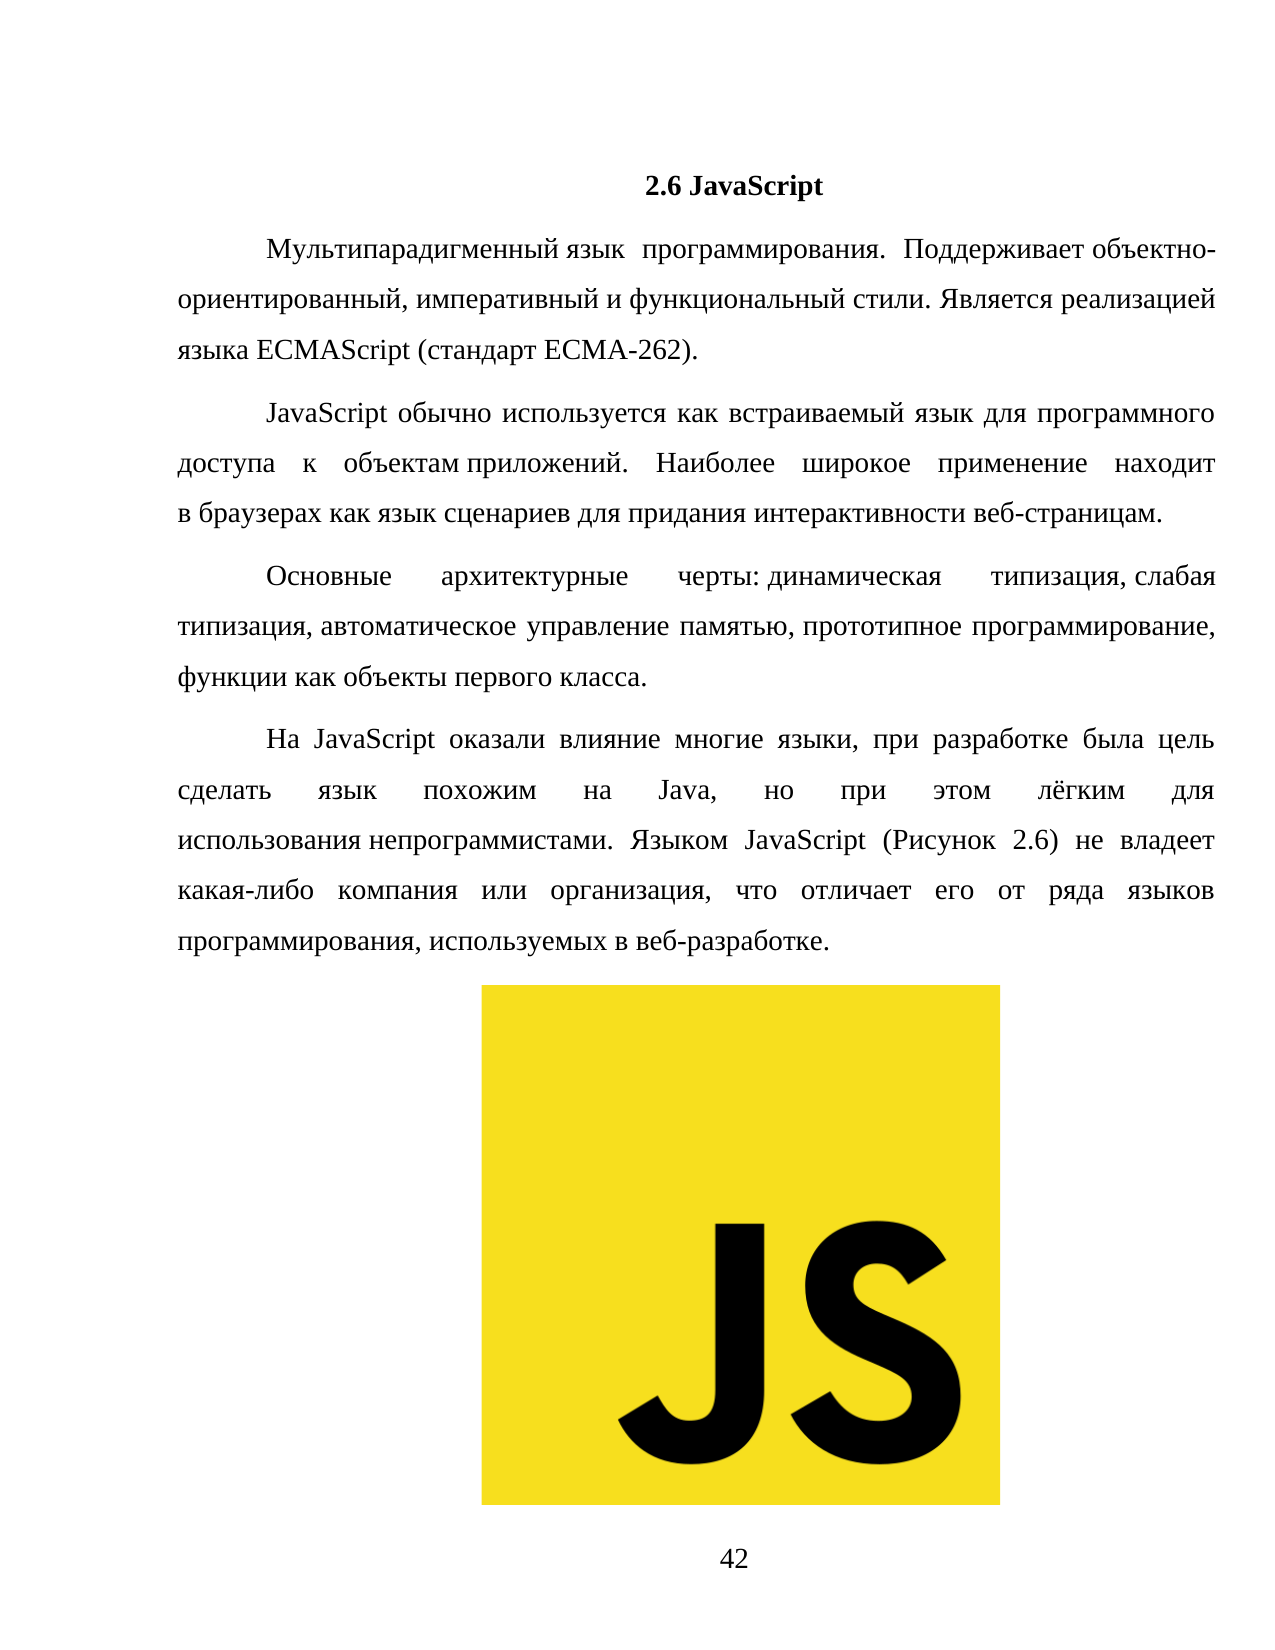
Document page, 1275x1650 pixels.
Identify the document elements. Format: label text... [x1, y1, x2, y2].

text Мультипарадигменный язык программирования. Поддерживает объектно-ориентированный, императивный и функциональный стили. Является реализацией языка ECMAScript (стандарт ECMA-262). [177, 231, 1216, 365]
picture [481, 985, 1001, 1505]
subtitle 2.6 JavaScript [177, 168, 1216, 202]
text На JavaScript оказали влияние многие языки, при разработке была цель сделать язык похожим на Java, но при этом лёгким для использования непрограммистами. Языком JavaScript (Рисунок 2.6) не владеет какая-либо компания или организация, что отличает его от ряда языков программирования, используемых в веб-разработке. [177, 722, 1216, 956]
text Основные архитектурные черты: динамическая типизация, слабая типизация, автоматическое управление памятью, прототипное программирование, функции как объекты первого класса. [177, 558, 1216, 692]
text JavaScript обычно используется как встраиваемый язык для программного доступа к объектам приложений. Наиболее широкое применение находит в браузерах как язык сценариев для придания интерактивности веб-страницам. [177, 395, 1216, 529]
